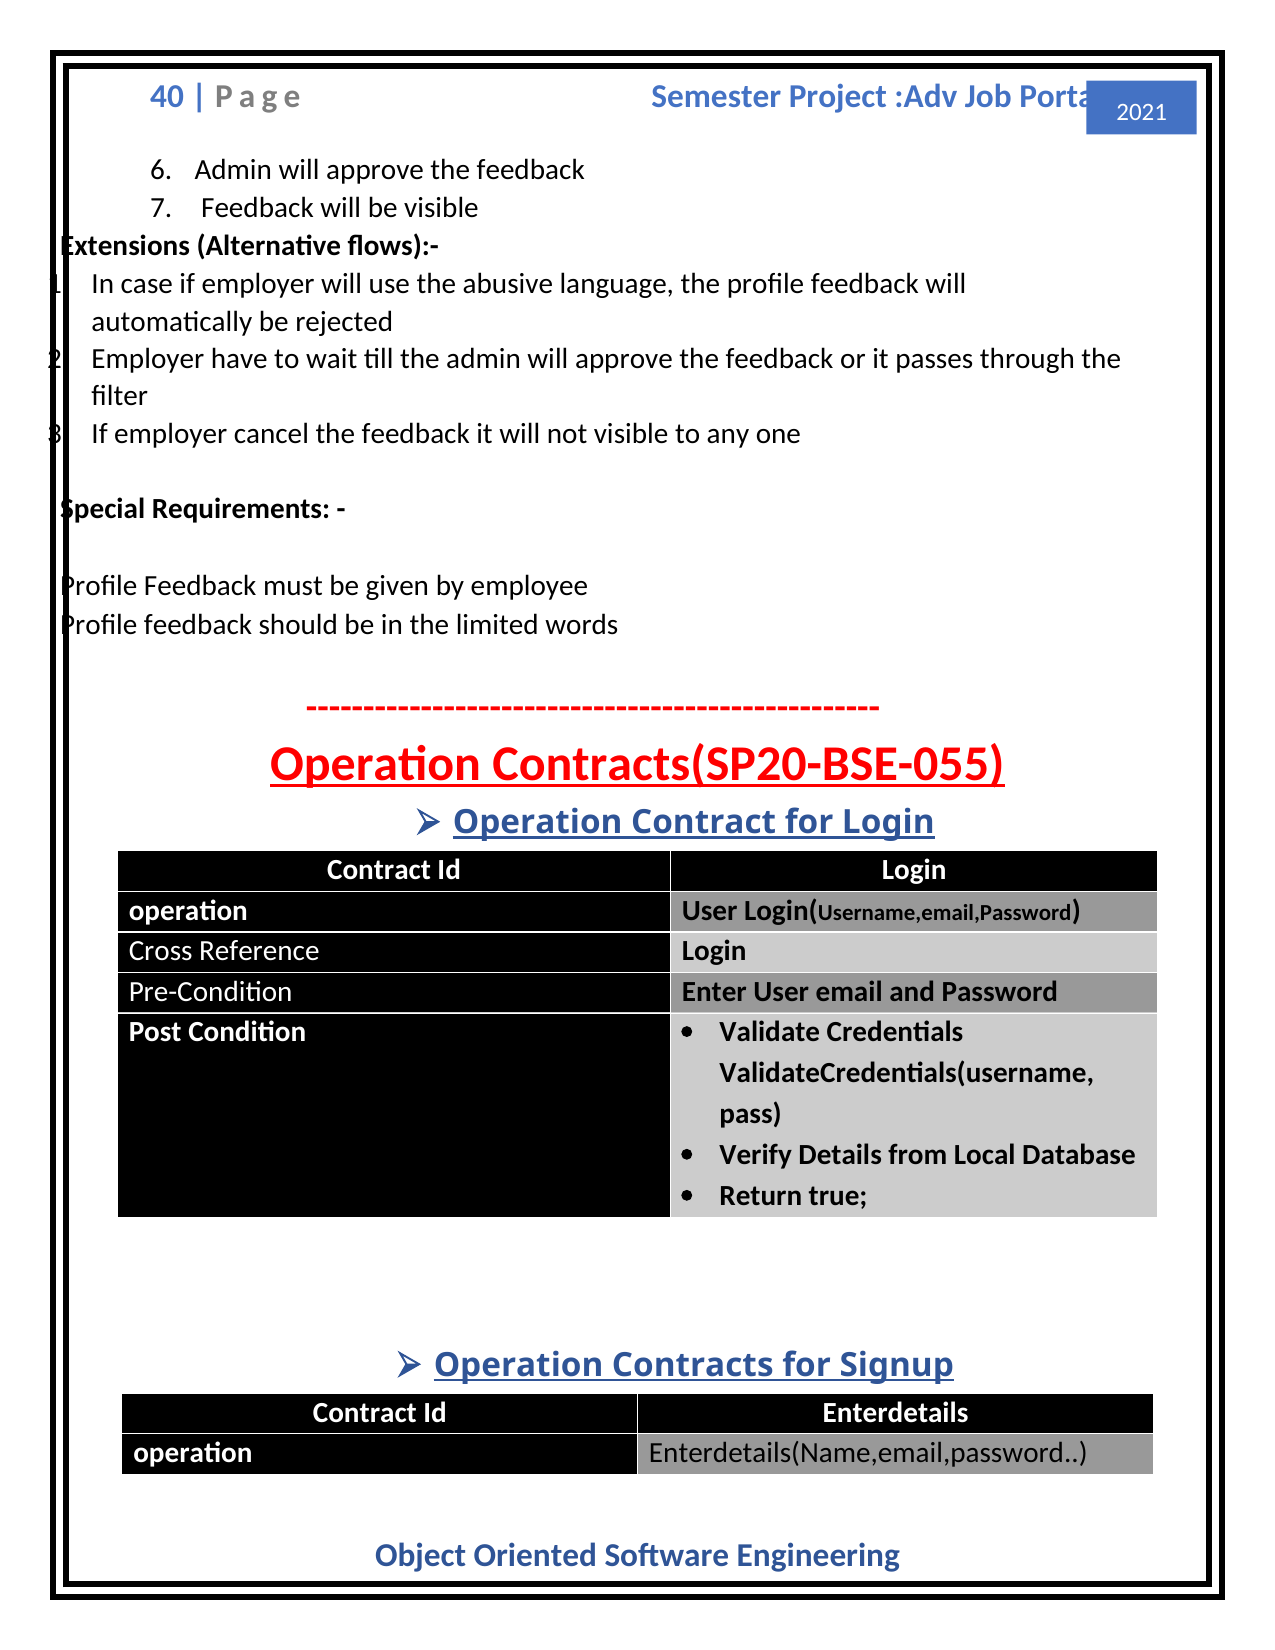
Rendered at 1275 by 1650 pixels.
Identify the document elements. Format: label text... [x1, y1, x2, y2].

list Admin will approve the feedback [150, 151, 1125, 187]
text Profile feedback should be in the limited words [69, 606, 1125, 642]
table_cell Pre-Condition [118, 973, 670, 1012]
text Special Requirements: - [69, 491, 1125, 526]
list In case if employer will use the abusive language, the profile feedback will automatically be rejected [69, 265, 1125, 338]
text -------------------------------------------------- [69, 683, 1125, 729]
table_cell Enterdetails(Name,email,password..) [638, 1434, 1153, 1474]
table_header Enterdetails [638, 1394, 1153, 1433]
table_cell Validate Credentials ValidateCredentials(username, pass) Verify Details from Local Database Return true; [671, 1014, 1157, 1217]
text Extensions (Alternative flows):- [69, 227, 1125, 262]
list Operation Contract for Login [225, 798, 1125, 843]
text Profile Feedback must be given by employee [69, 567, 1125, 603]
table_header Contract Id [122, 1394, 637, 1433]
table_cell Login [671, 933, 1157, 972]
table_cell User Login(Username,email,Password) [671, 892, 1157, 931]
list Employer have to wait till the admin will approve the feedback or it passes through the filter [69, 340, 1125, 413]
table_header Login [671, 851, 1157, 891]
list If employer cancel the feedback it will not visible to any one [69, 415, 1125, 450]
table_cell Post Condition [118, 1014, 670, 1217]
table_cell operation [118, 892, 670, 931]
table_cell Cross Reference [118, 933, 670, 972]
table_cell Enter User email and Password [671, 973, 1157, 1012]
list Operation Contracts for Signup [225, 1341, 1125, 1386]
text Operation Contracts(SP20-BSE-055) [150, 732, 1125, 793]
table_cell operation [122, 1434, 637, 1474]
list Feedback will be visible [150, 189, 1125, 225]
table_header Contract Id [118, 851, 670, 891]
